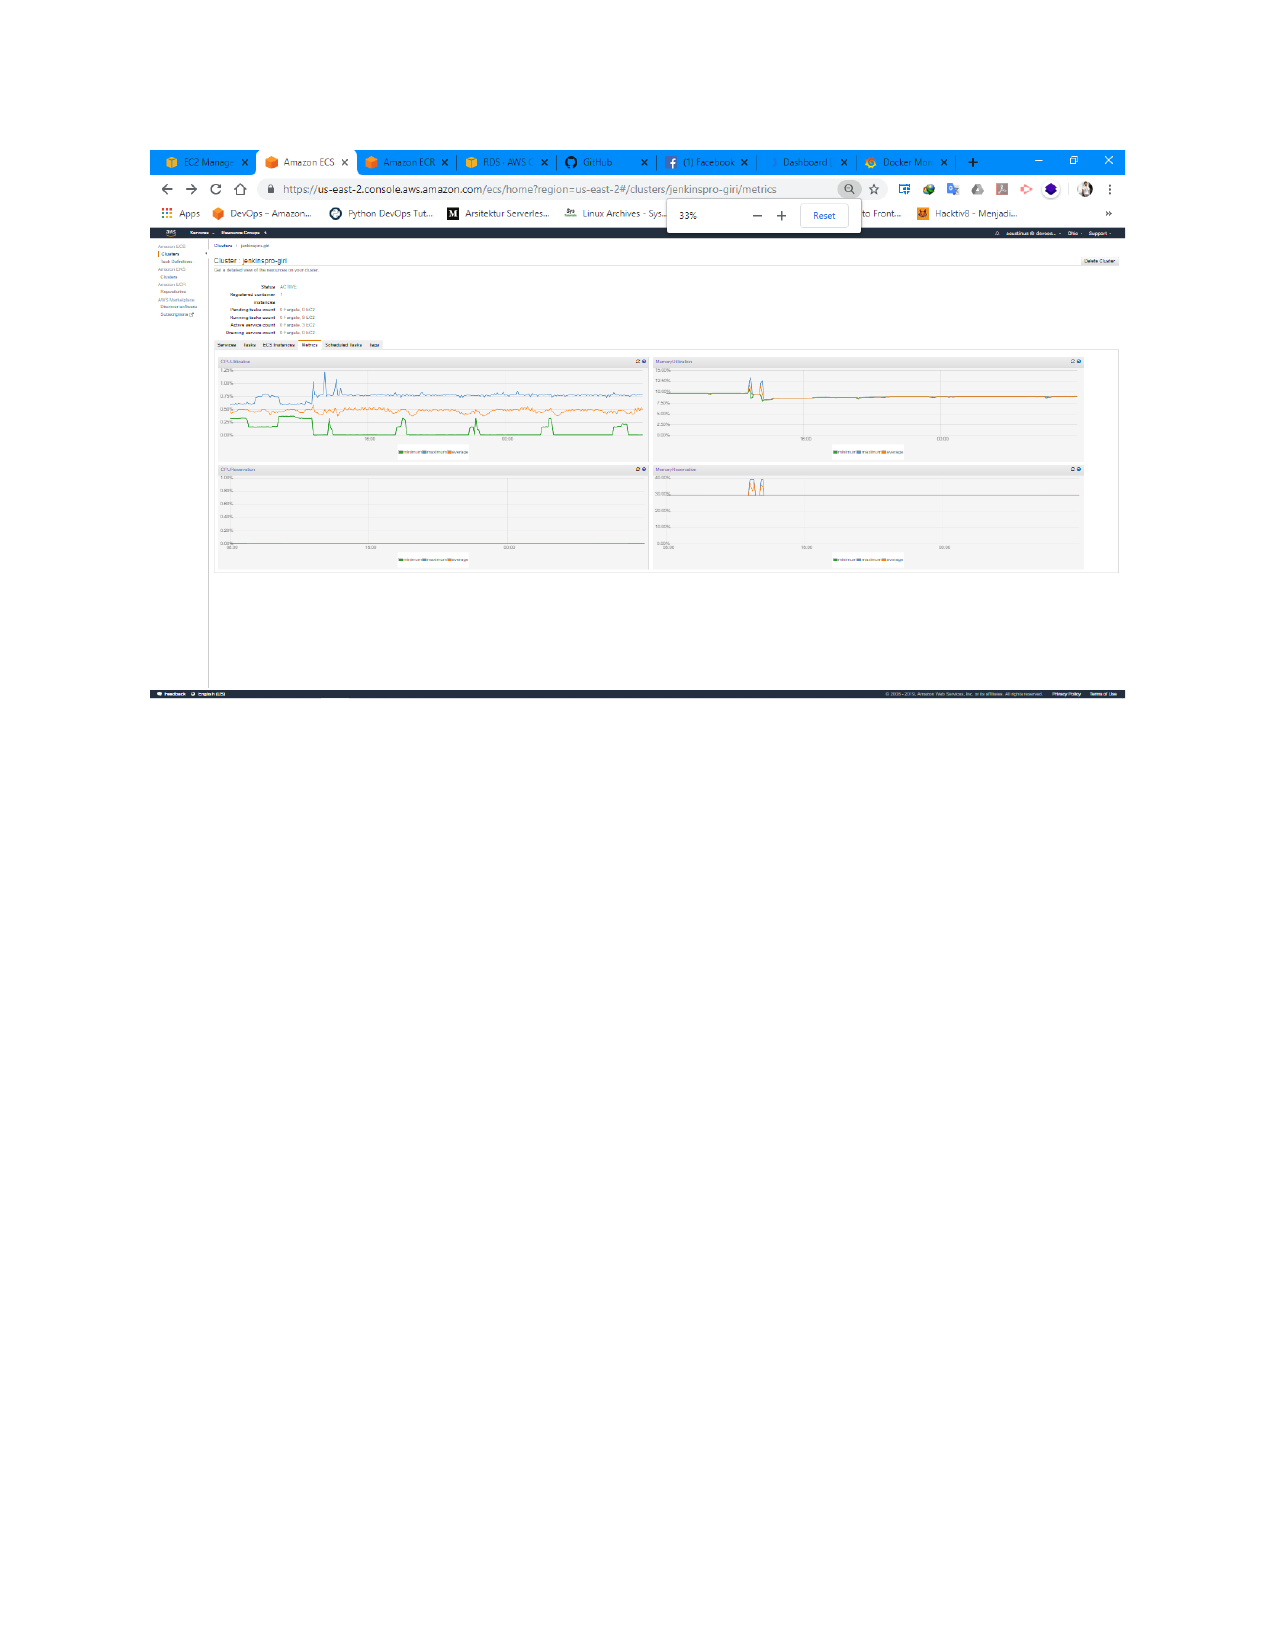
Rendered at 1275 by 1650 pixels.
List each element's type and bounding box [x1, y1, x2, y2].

picture [150, 150, 1125, 699]
